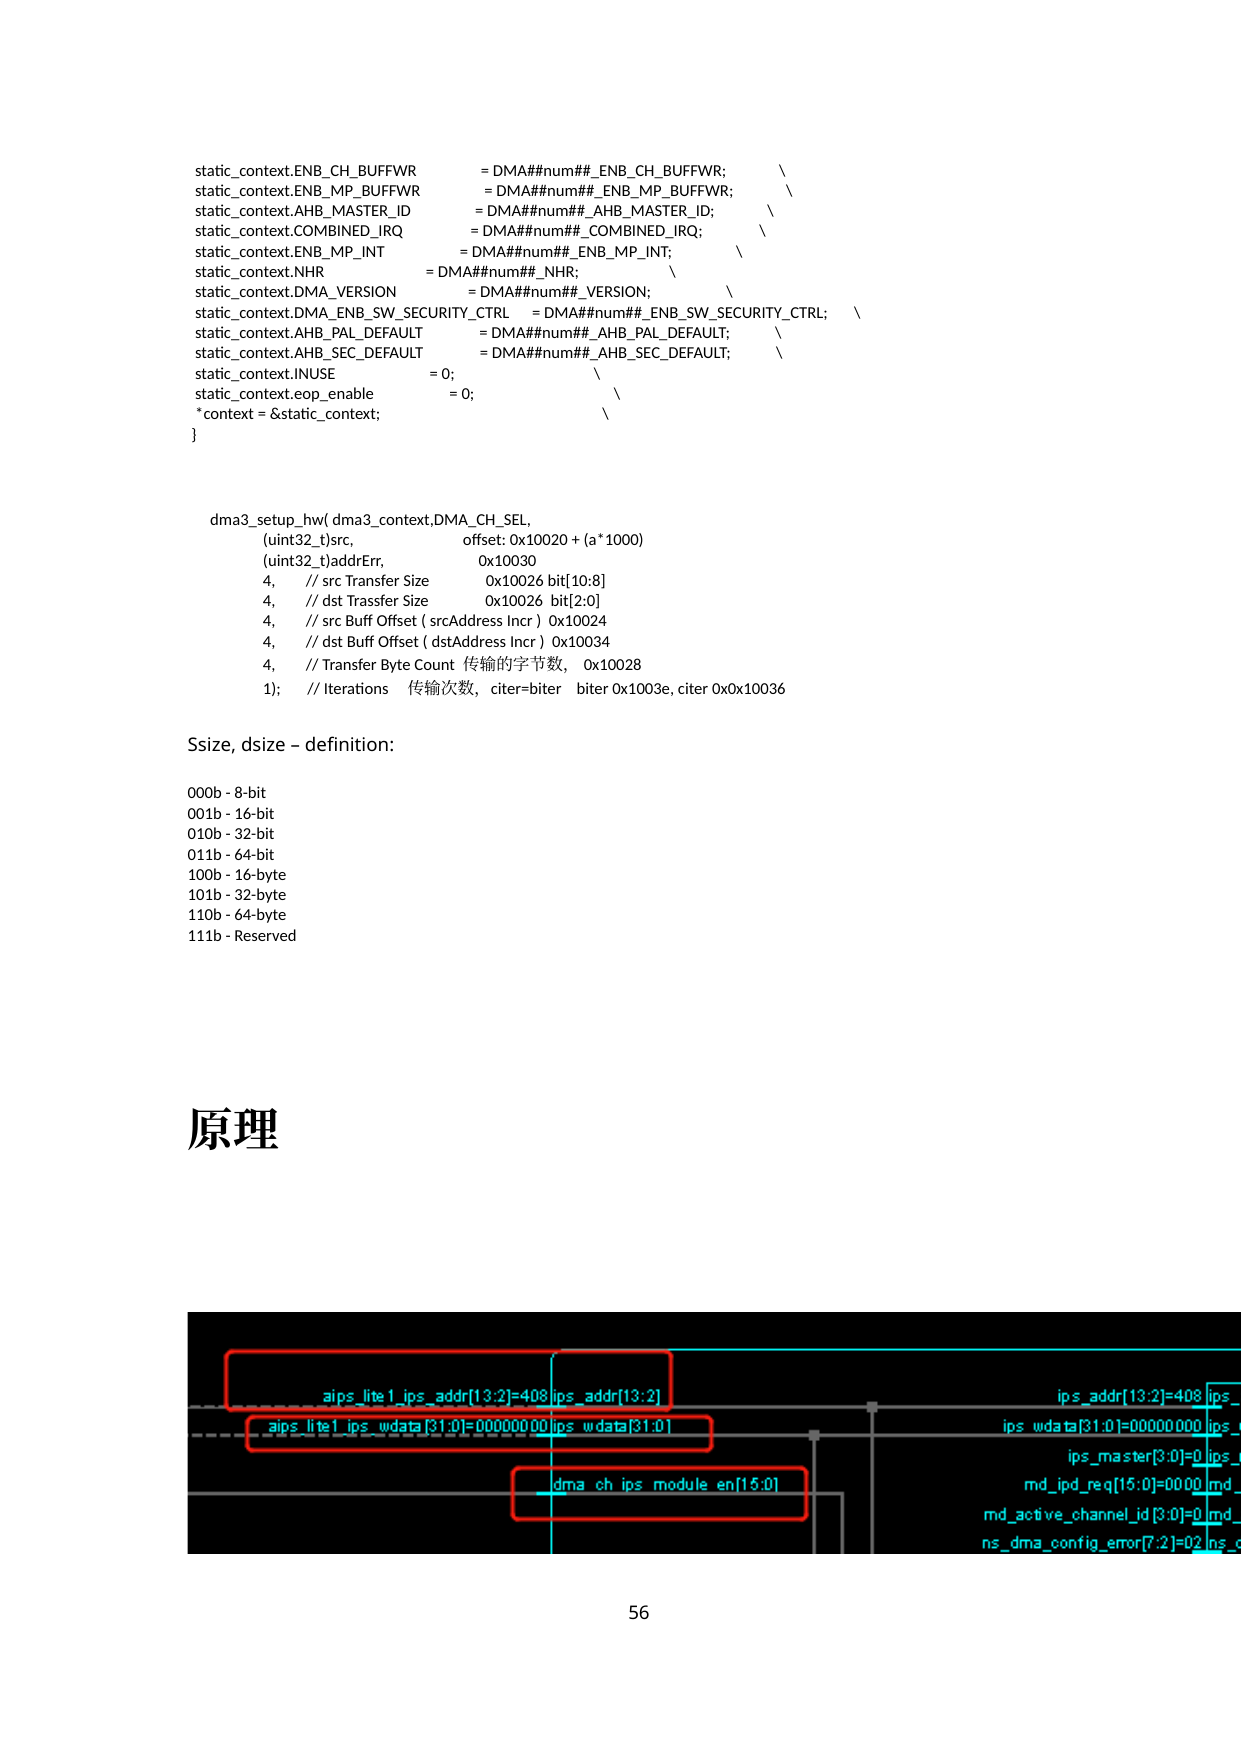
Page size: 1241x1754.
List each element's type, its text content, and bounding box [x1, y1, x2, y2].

text 4, // dst Trassfer Size 0x10026 bit[2:0] [187, 590, 1053, 611]
text static_context.eop_enable = 0; \ [187, 383, 1053, 403]
text 4, // Transfer Byte Count 传输的字节数， 0x10028 [187, 651, 1053, 675]
text } [187, 424, 1053, 444]
text static_context.AHB_MASTER_ID = DMA##num##_AHB_MASTER_ID; \ [187, 200, 1053, 221]
text 011b - 64-bit [187, 844, 1053, 864]
text static_context.ENB_MP_BUFFWR = DMA##num##_ENB_MP_BUFFWR; \ [187, 180, 1053, 200]
text (uint32_t)addrErr, 0x10030 [187, 550, 1053, 570]
text static_context.AHB_PAL_DEFAULT = DMA##num##_AHB_PAL_DEFAULT; \ [187, 322, 1053, 343]
text 4, // src Transfer Size 0x10026 bit[10:8] [187, 570, 1053, 590]
text 1); // Iterations 传输次数，citer=biter biter 0x1003e, citer 0x0x10036 [187, 675, 1053, 699]
text static_context.INUSE = 0; \ [187, 363, 1053, 383]
text static_context.DMA_VERSION = DMA##num##_VERSION; \ [187, 282, 1053, 302]
subtitle 原理 [187, 1078, 1053, 1176]
picture [187, 1312, 1241, 1554]
text 000b - 8-bit [187, 783, 1053, 803]
text static_context.DMA_ENB_SW_SECURITY_CTRL = DMA##num##_ENB_SW_SECURITY_CTRL; \ [187, 302, 1053, 322]
text 110b - 64-byte [187, 905, 1053, 925]
text 010b - 32-bit [187, 823, 1053, 844]
text static_context.AHB_SEC_DEFAULT = DMA##num##_AHB_SEC_DEFAULT; \ [187, 343, 1053, 363]
text static_context.ENB_MP_INT = DMA##num##_ENB_MP_INT; \ [187, 241, 1053, 261]
text 101b - 32-byte [187, 884, 1053, 905]
text 4, // src Buff Offset ( srcAddress Incr ) 0x10024 [187, 611, 1053, 631]
text static_context.NHR = DMA##num##_NHR; \ [187, 261, 1053, 282]
text (uint32_t)src, offset: 0x10020 + (a*1000) [187, 529, 1053, 550]
text static_context.ENB_CH_BUFFWR = DMA##num##_ENB_CH_BUFFWR; \ [187, 160, 1053, 180]
text static_context.COMBINED_IRQ = DMA##num##_COMBINED_IRQ; \ [187, 221, 1053, 241]
text 001b - 16-bit [187, 803, 1053, 823]
text dma3_setup_hw( dma3_context,DMA_CH_SEL, [187, 509, 1053, 529]
text *context = &static_context; \ [187, 403, 1053, 424]
text 4, // dst Buff Offset ( dstAddress Incr ) 0x10034 [187, 631, 1053, 651]
text Ssize, dsize – definition: [187, 732, 1053, 757]
text 111b - Reserved [187, 925, 1053, 945]
text 100b - 16-byte [187, 864, 1053, 884]
